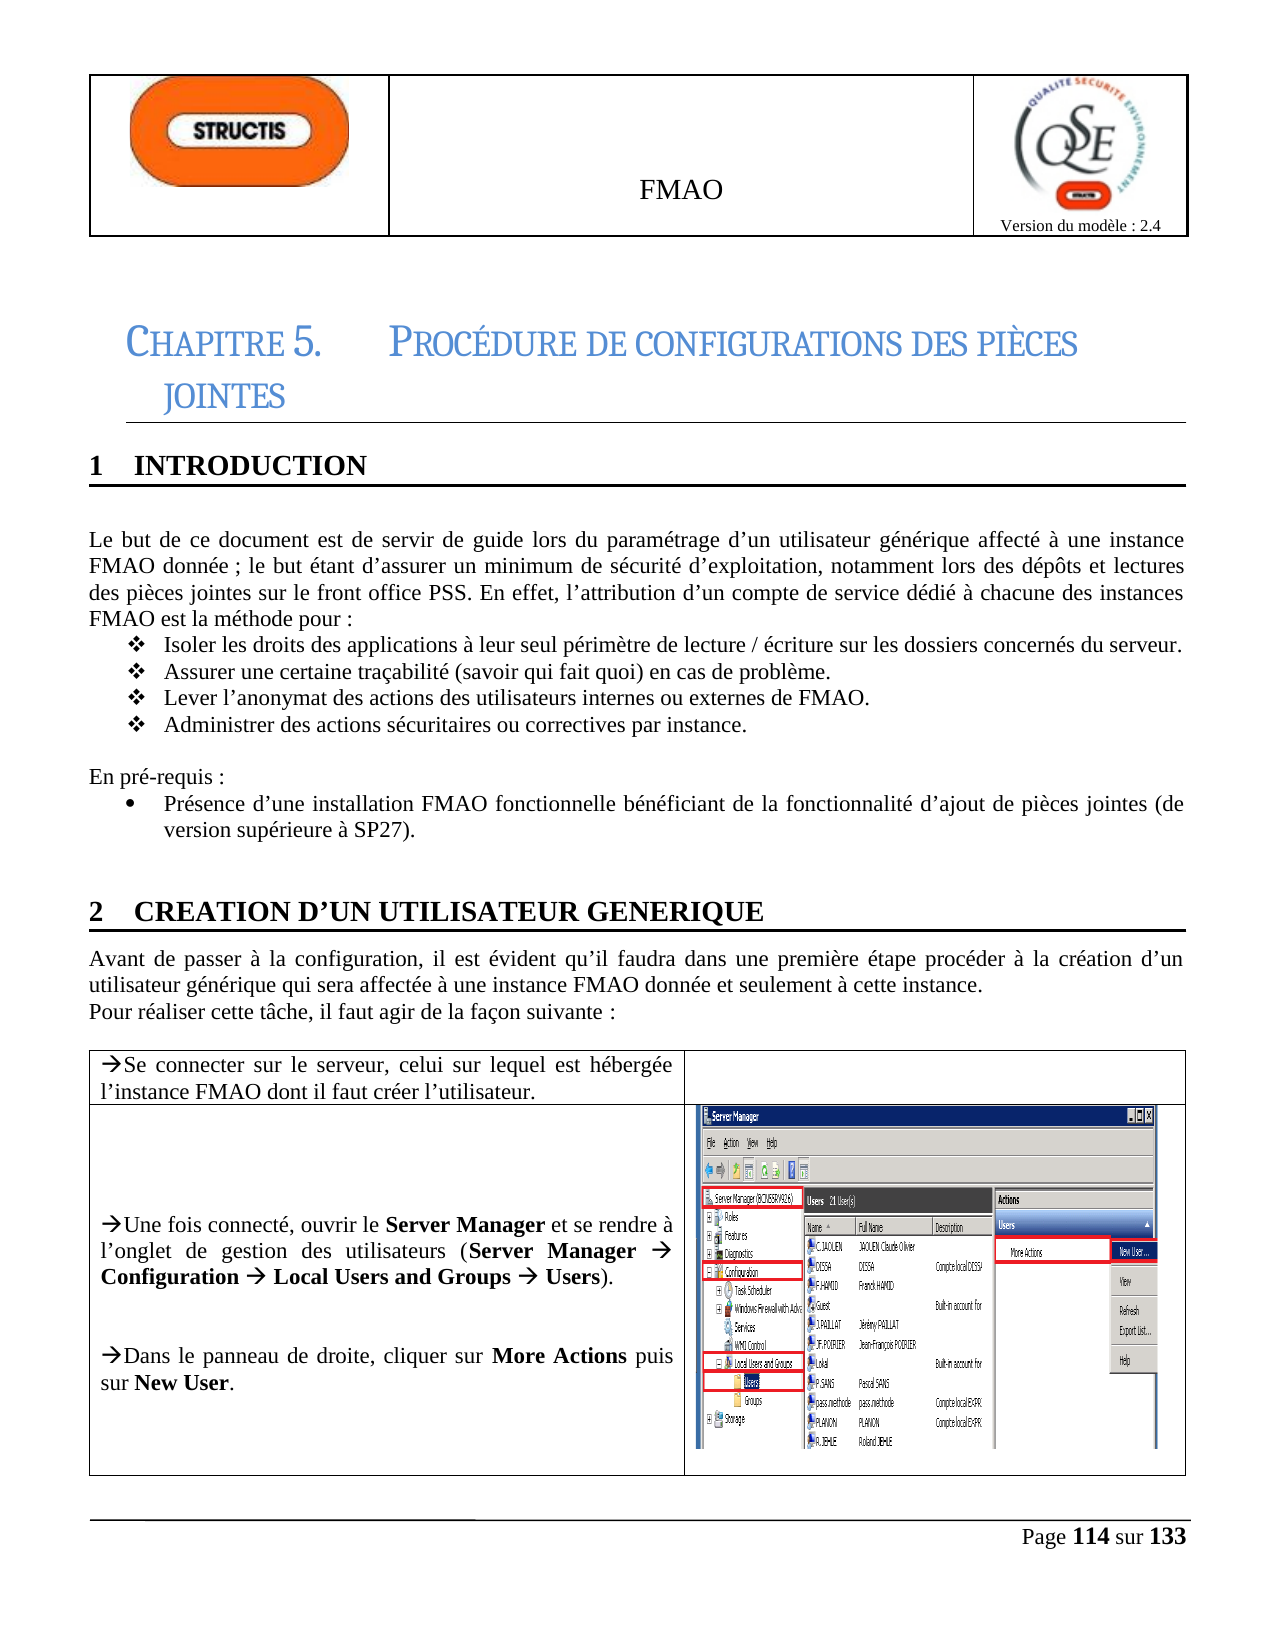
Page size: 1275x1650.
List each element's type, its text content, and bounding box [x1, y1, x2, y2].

list Lever l’anonymat des actions des utilisateurs internes ou externes de FMAO. [126, 684, 1186, 711]
table_cell [685, 1105, 1185, 1475]
table_header Se connecter sur le serveur, celui sur lequel est hébergée l’instance FMAO dont il faut créer l’utilisateur. [90, 1051, 684, 1104]
list Administrer des actions sécuritaires ou correctives par instance. [126, 711, 1186, 737]
list Assurer une certaine traçabilité (savoir qui fait quoi) en cas de problème. [126, 658, 1186, 684]
table_header [685, 1051, 1185, 1104]
text En pré-requis : [89, 763, 1186, 790]
list Isoler les droits des applications à leur seul périmètre de lecture / écriture sur les dossiers concernés du serveur. [126, 632, 1186, 658]
text Avant de passer à la configuration, il est évident qu’il faudra dans une première étape procéder à la création d’un utilisateur générique qui sera affectée à une instance FMAO donnée et seulement à cette instance. [89, 945, 1186, 998]
subtitle INTRODUCTION [89, 448, 1186, 484]
picture [129, 76, 349, 187]
title Procédure de configurations des pièces jointes [126, 315, 1186, 422]
text Le but de ce document est de servir de guide lors du paramétrage d’un utilisateur générique affecté à une instance FMAO donnée ; le but étant d’assurer un minimum de sécurité d’exploitation, notamment lors des dépôts et lectures des pièces jointes sur le front office PSS. En effet, l’attribution d’un compte de service dédié à chacune des instances FMAO est la méthode pour : [89, 526, 1186, 632]
subtitle CREATION D’UN UTILISATEUR GENERIQUE [89, 894, 1186, 929]
list Présence d’une installation FMAO fonctionnelle bénéficiant de la fonctionnalité d’ajout de pièces jointes (de version supérieure à SP27). [126, 790, 1186, 842]
text Pour réaliser cette tâche, il faut agir de la façon suivante : [89, 998, 1186, 1024]
picture [695, 1105, 1159, 1449]
picture [1010, 76, 1151, 216]
